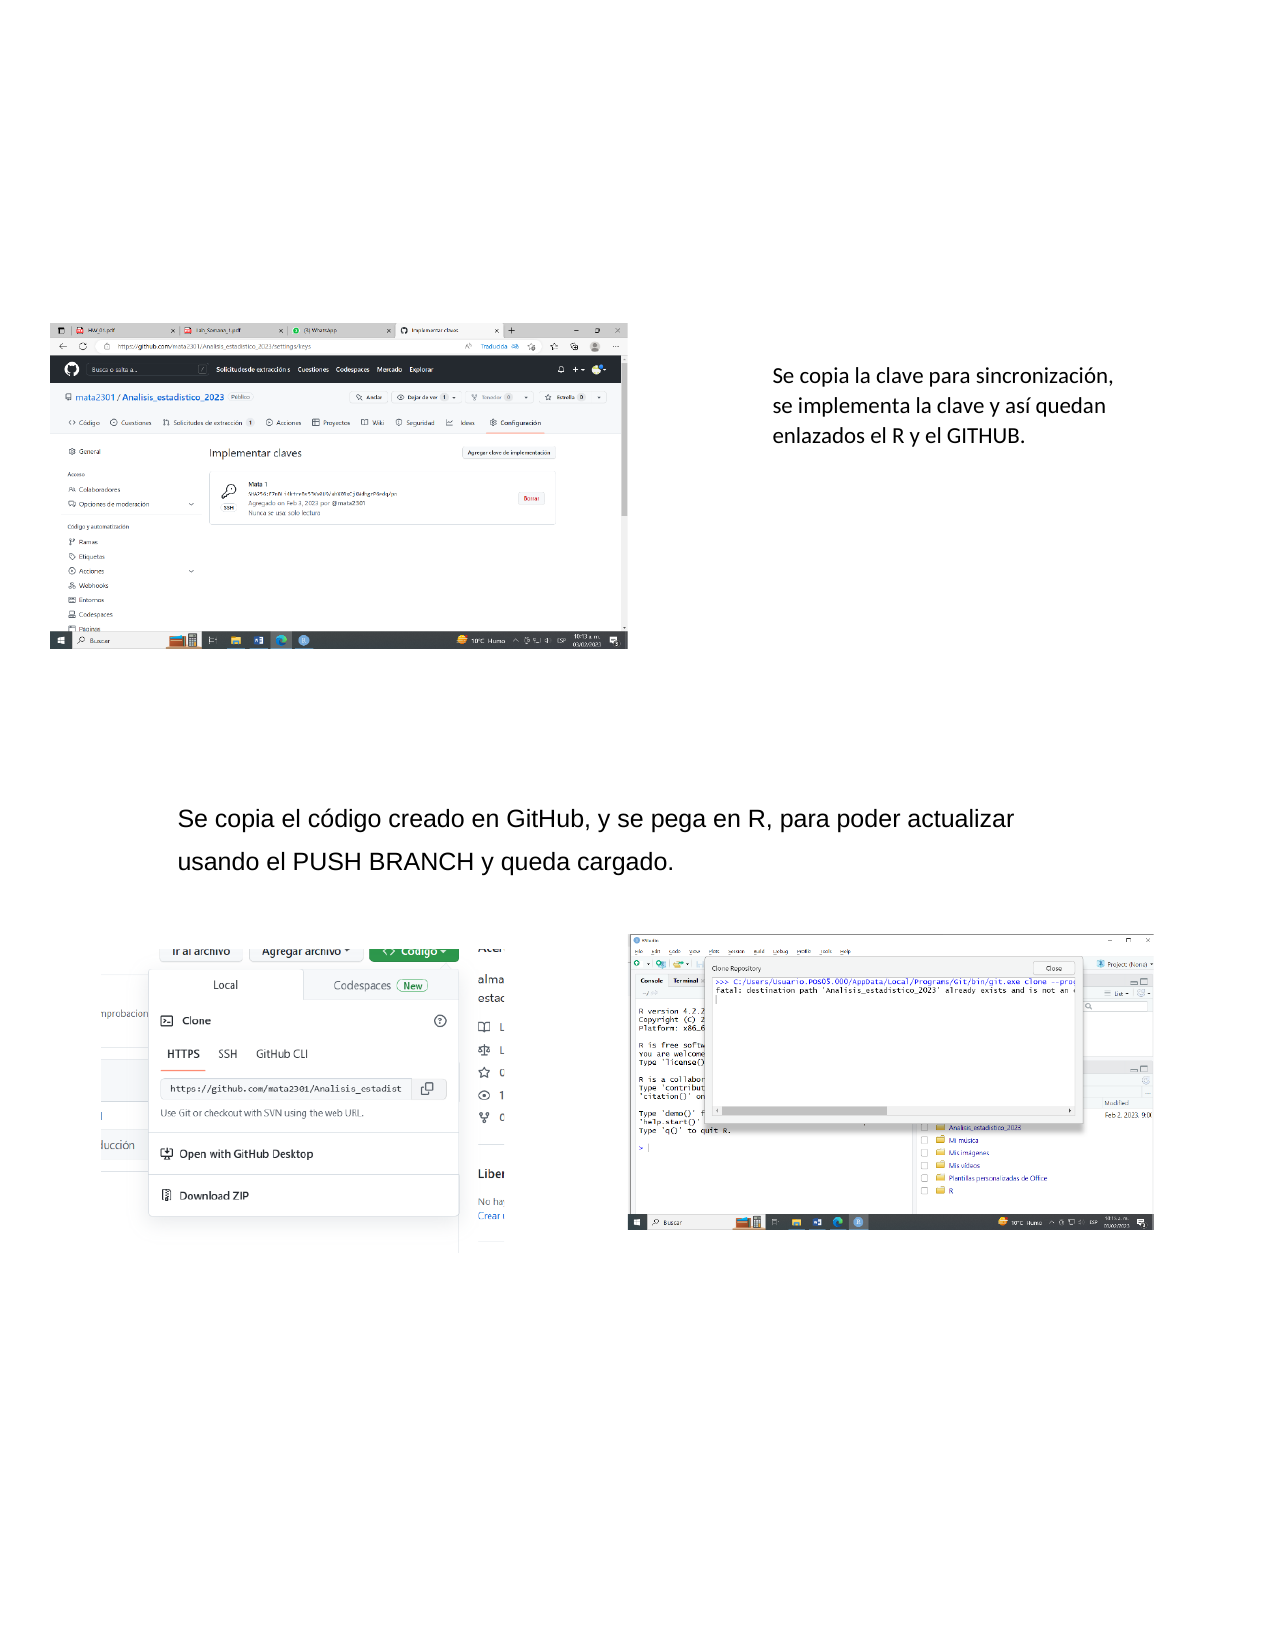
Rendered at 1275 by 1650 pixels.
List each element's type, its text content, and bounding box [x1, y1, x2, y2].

picture [50, 323, 628, 649]
picture [101, 949, 505, 1253]
picture [627, 934, 1154, 1230]
text Se copia el código creado en GitHub, y se pega en R, para poder actualizar usando el PUSH BRANCH y queda cargado. [177, 804, 1098, 876]
